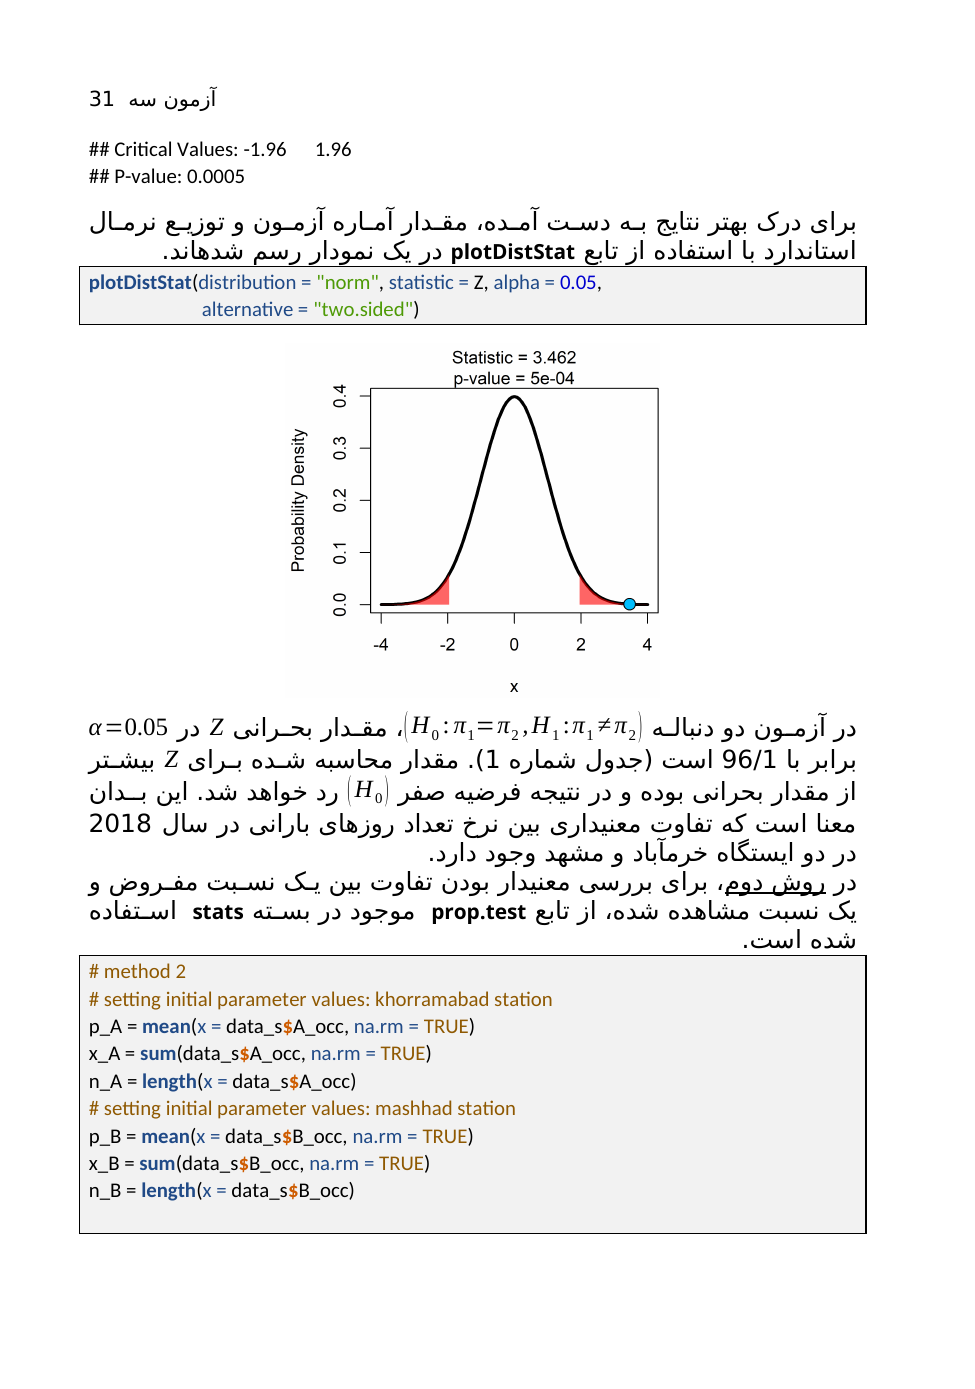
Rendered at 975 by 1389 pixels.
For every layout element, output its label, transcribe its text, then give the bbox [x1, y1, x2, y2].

text plotDistStat(distribution = "norm", statistic = Z, alpha = 0.05, alternative = "two.sided") [80, 267, 865, 324]
text در روش دوم، برای بررسی معنی‏دار بودن تفاوت بین یک نسبت مفروض و یک نسبت مشاهده شده، از تابع prop.test موجود در بسته stats استفاده شده است. [89, 867, 857, 955]
picture [285, 343, 661, 698]
text برای درک بهتر نتایج به دست آمده، مقدار آماره آزمون و توزیع نرمال استاندارد با استفاده از تابع plotDistStat در یک نمودار رسم شده‏اند. [89, 207, 857, 266]
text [89, 136, 857, 189]
text در آزمون دو دنباله ، مقدار بحرانی در برابر با 96/1 است (جدول شماره 1). مقدار محاسبه شده برای بیشتر از مقدار بحرانی بوده و در نتیجه فرضیه صفر رد خواهد شد. این بدان معنا است که تفاوت معنی‏داری بین نرخ تعداد روزهای بارانی در سال 2018 در دو ایستگاه خرم‏آباد و مشهد وجود دارد. [89, 710, 857, 867]
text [80, 956, 865, 1233]
